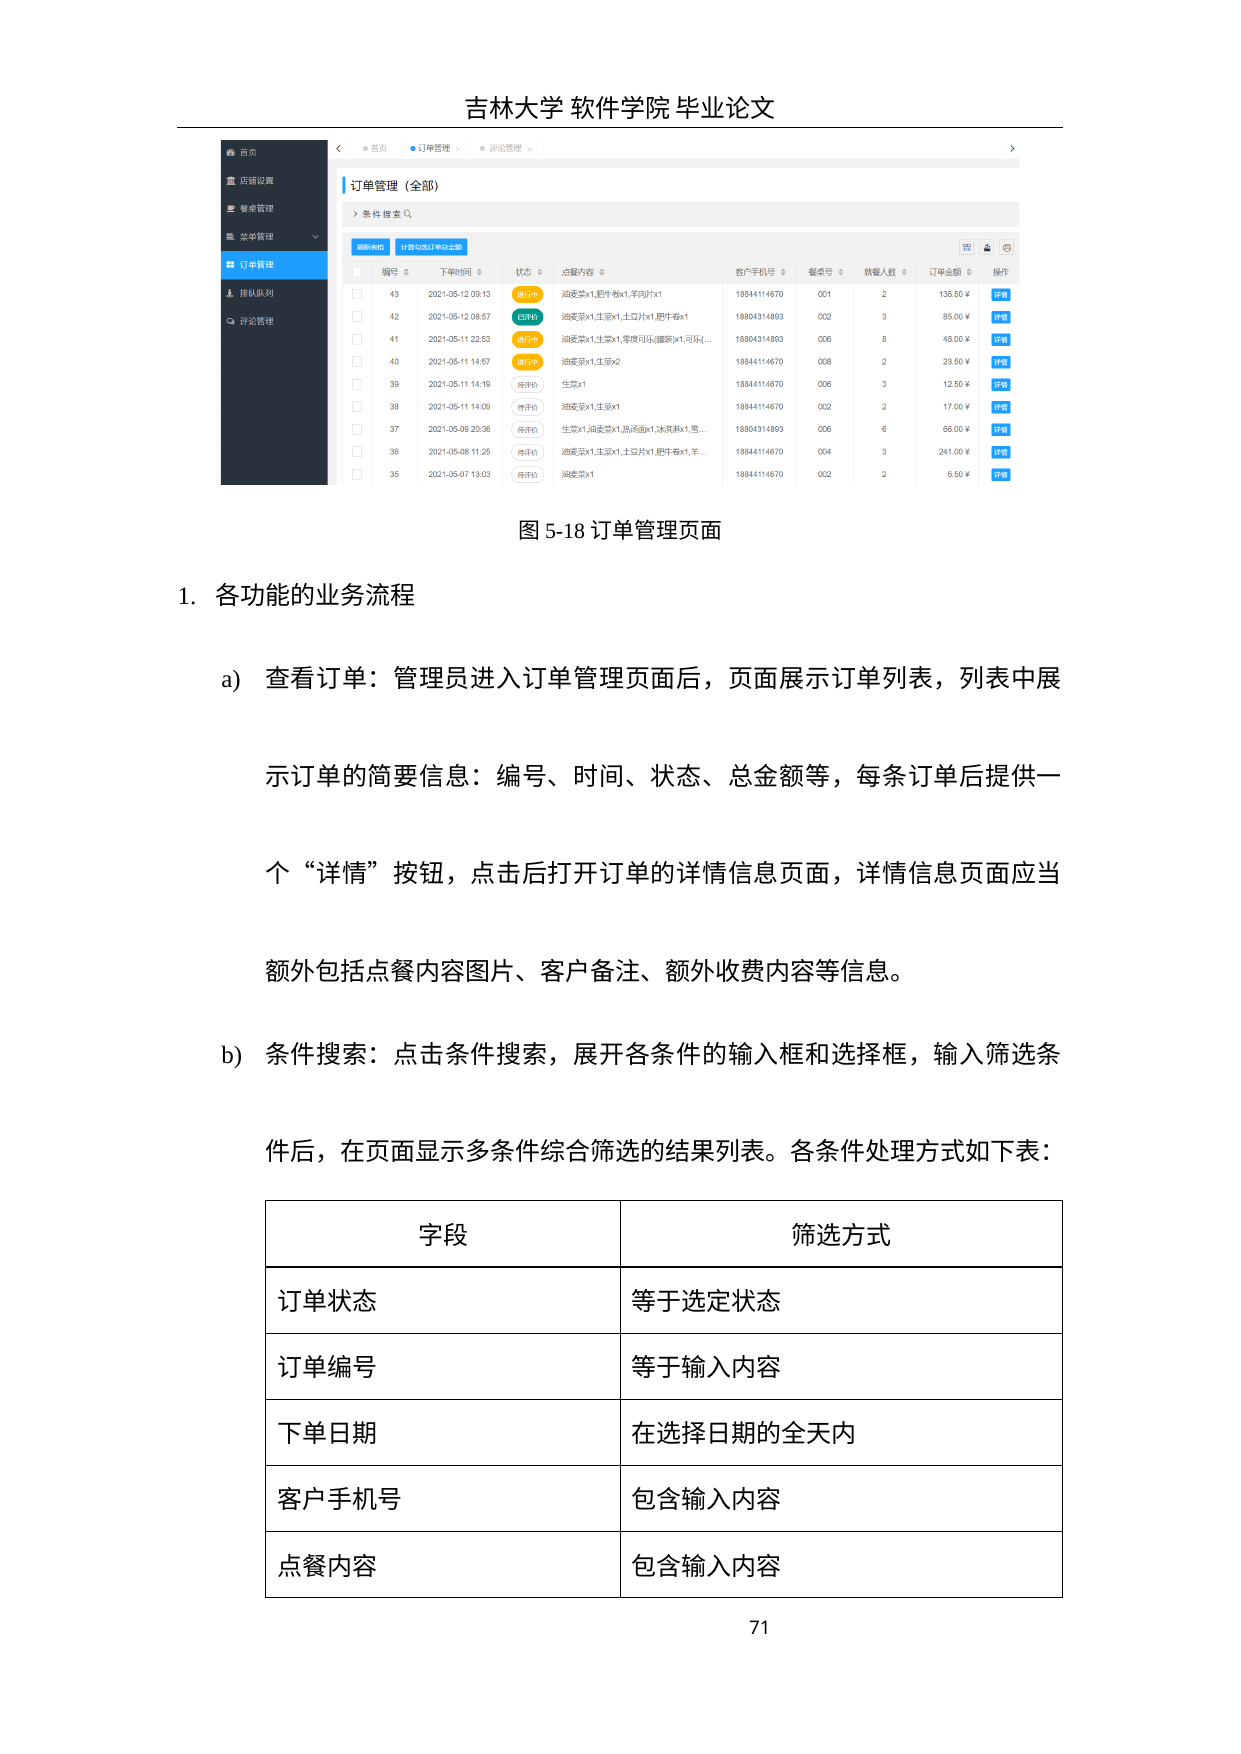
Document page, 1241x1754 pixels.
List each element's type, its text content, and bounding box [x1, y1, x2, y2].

table_cell 等于选定状态 [621, 1268, 1062, 1332]
table_cell 包含输入内容 [621, 1532, 1062, 1597]
list 各功能的业务流程 [177, 561, 1063, 626]
table_cell 包含输入内容 [621, 1466, 1062, 1531]
picture [220, 140, 1020, 485]
table_header 筛选方式 [621, 1201, 1062, 1266]
table_header 字段 [266, 1201, 620, 1266]
text 图5-18 订单管理页面 [177, 513, 1063, 545]
table_cell 订单状态 [266, 1268, 620, 1332]
table_cell 下单日期 [266, 1400, 620, 1464]
table_cell 在选择日期的全天内 [621, 1400, 1062, 1464]
list 查看订单：管理员进入订单管理页面后，页面展示订单列表，列表中展示订单的简要信息：编号、时间、状态、总金额等，每条订单后提供一个“详情”按钮，点击后打开订单的详情信息页面，详情信息页面应当额外包括点餐内容图片、客户备注、额外收费内容等信息。 [221, 644, 1063, 1002]
table_cell 点餐内容 [266, 1532, 620, 1597]
table_cell 客户手机号 [266, 1466, 620, 1531]
list 条件搜索：点击条件搜索，展开各条件的输入框和选择框，输入筛选条件后，在页面显示多条件综合筛选的结果列表。各条件处理方式如下表： [221, 1020, 1063, 1182]
table_cell 等于输入内容 [621, 1334, 1062, 1398]
table_cell 订单编号 [266, 1334, 620, 1398]
